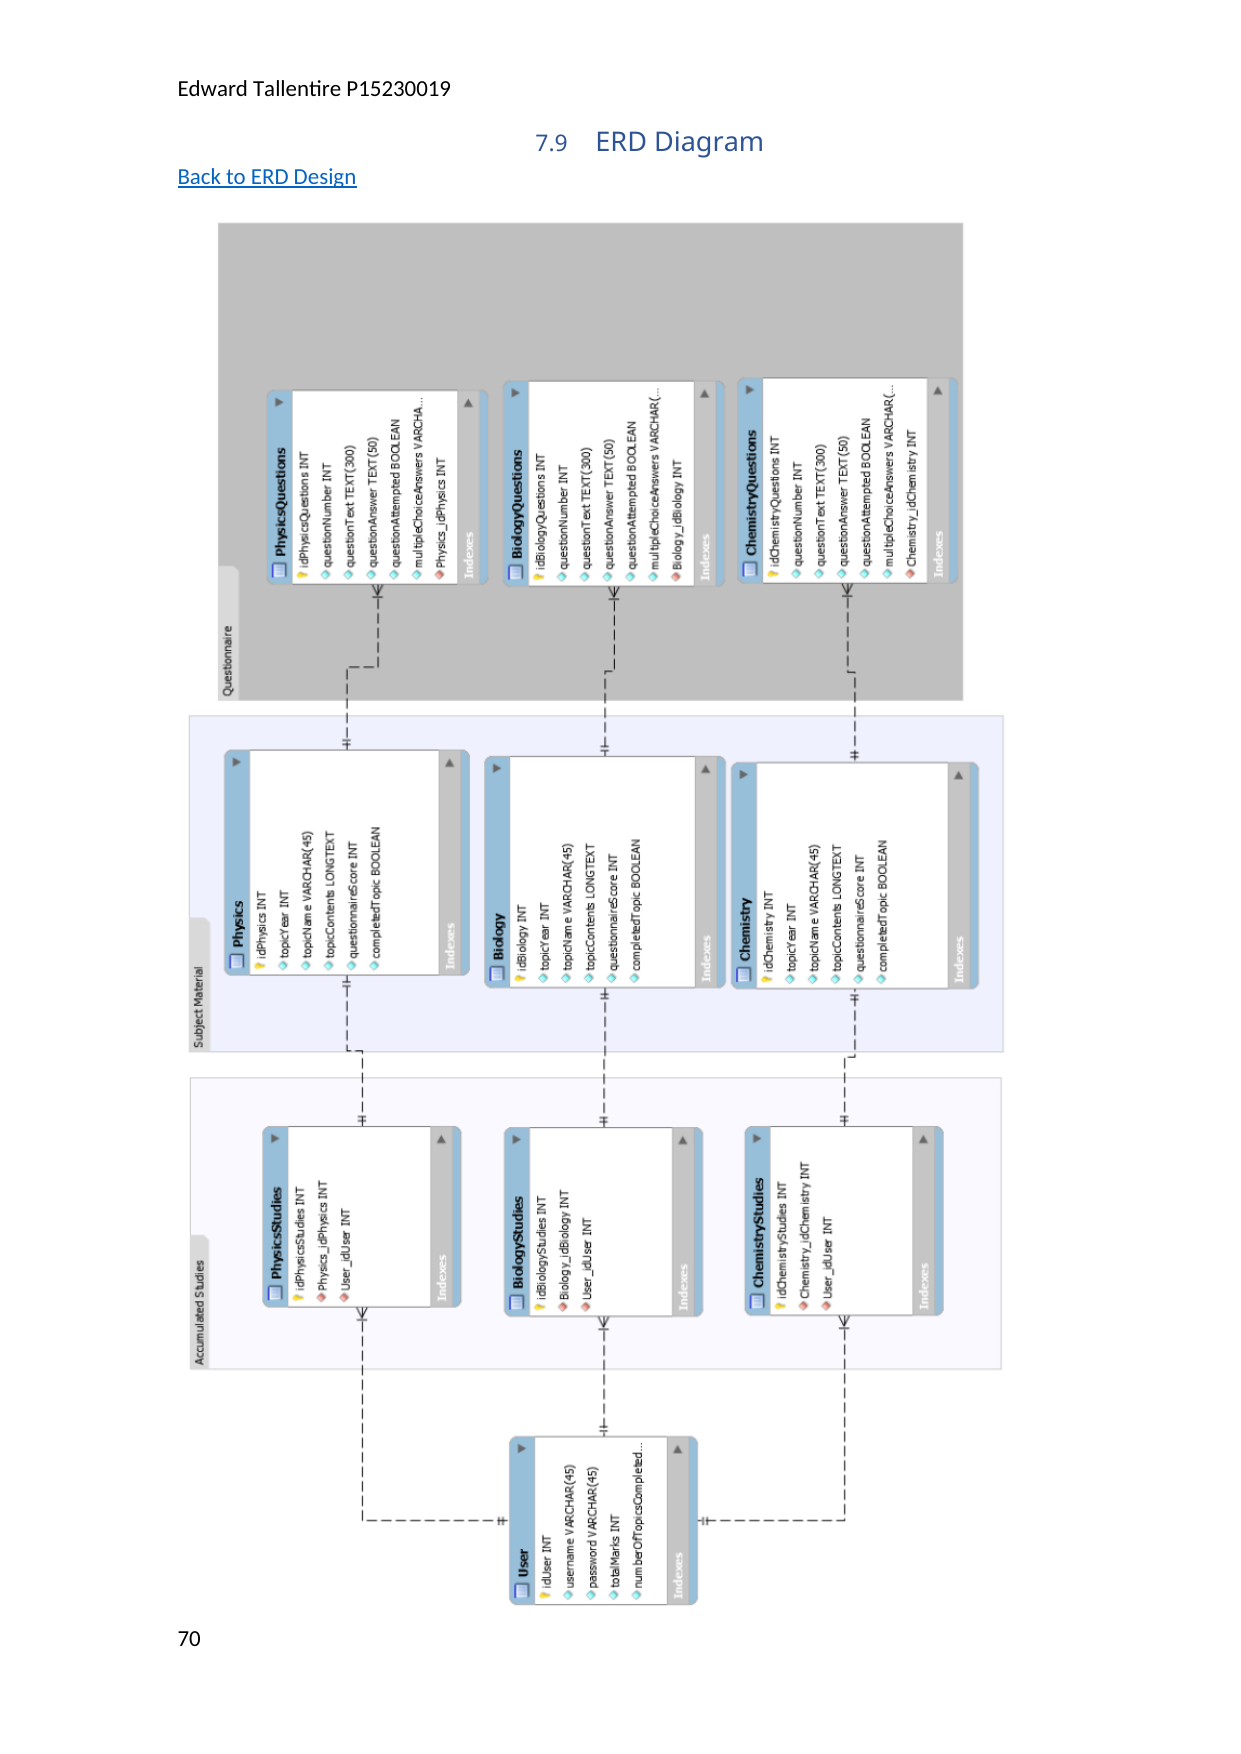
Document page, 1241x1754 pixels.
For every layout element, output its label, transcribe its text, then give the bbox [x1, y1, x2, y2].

text Back to ERD Design [177, 162, 1122, 190]
subtitle ERD Diagram [177, 122, 1122, 159]
picture [179, 215, 1012, 1614]
